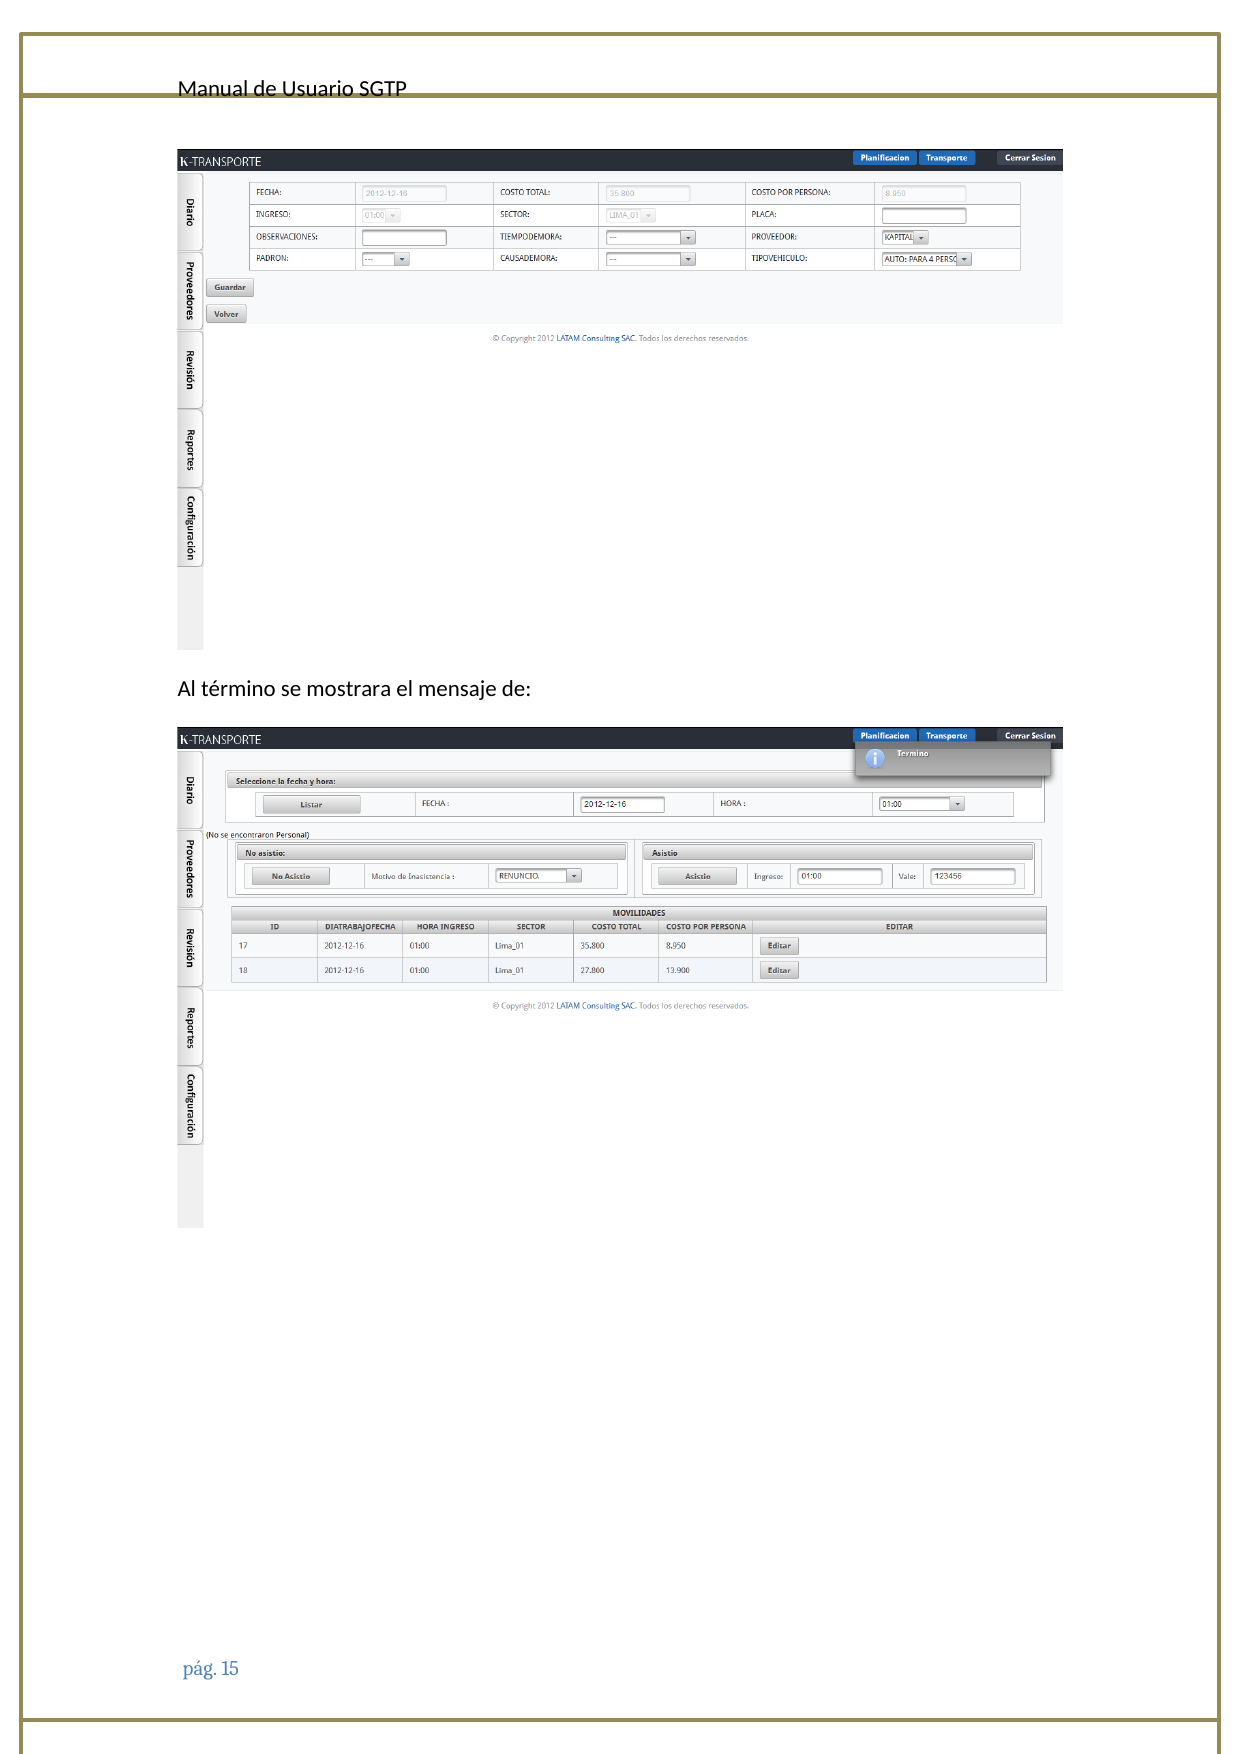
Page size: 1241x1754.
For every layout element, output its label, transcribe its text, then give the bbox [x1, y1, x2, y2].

picture [177, 727, 1063, 1228]
text Al término se mostrara el mensaje de: [177, 674, 1063, 702]
picture [177, 149, 1063, 650]
